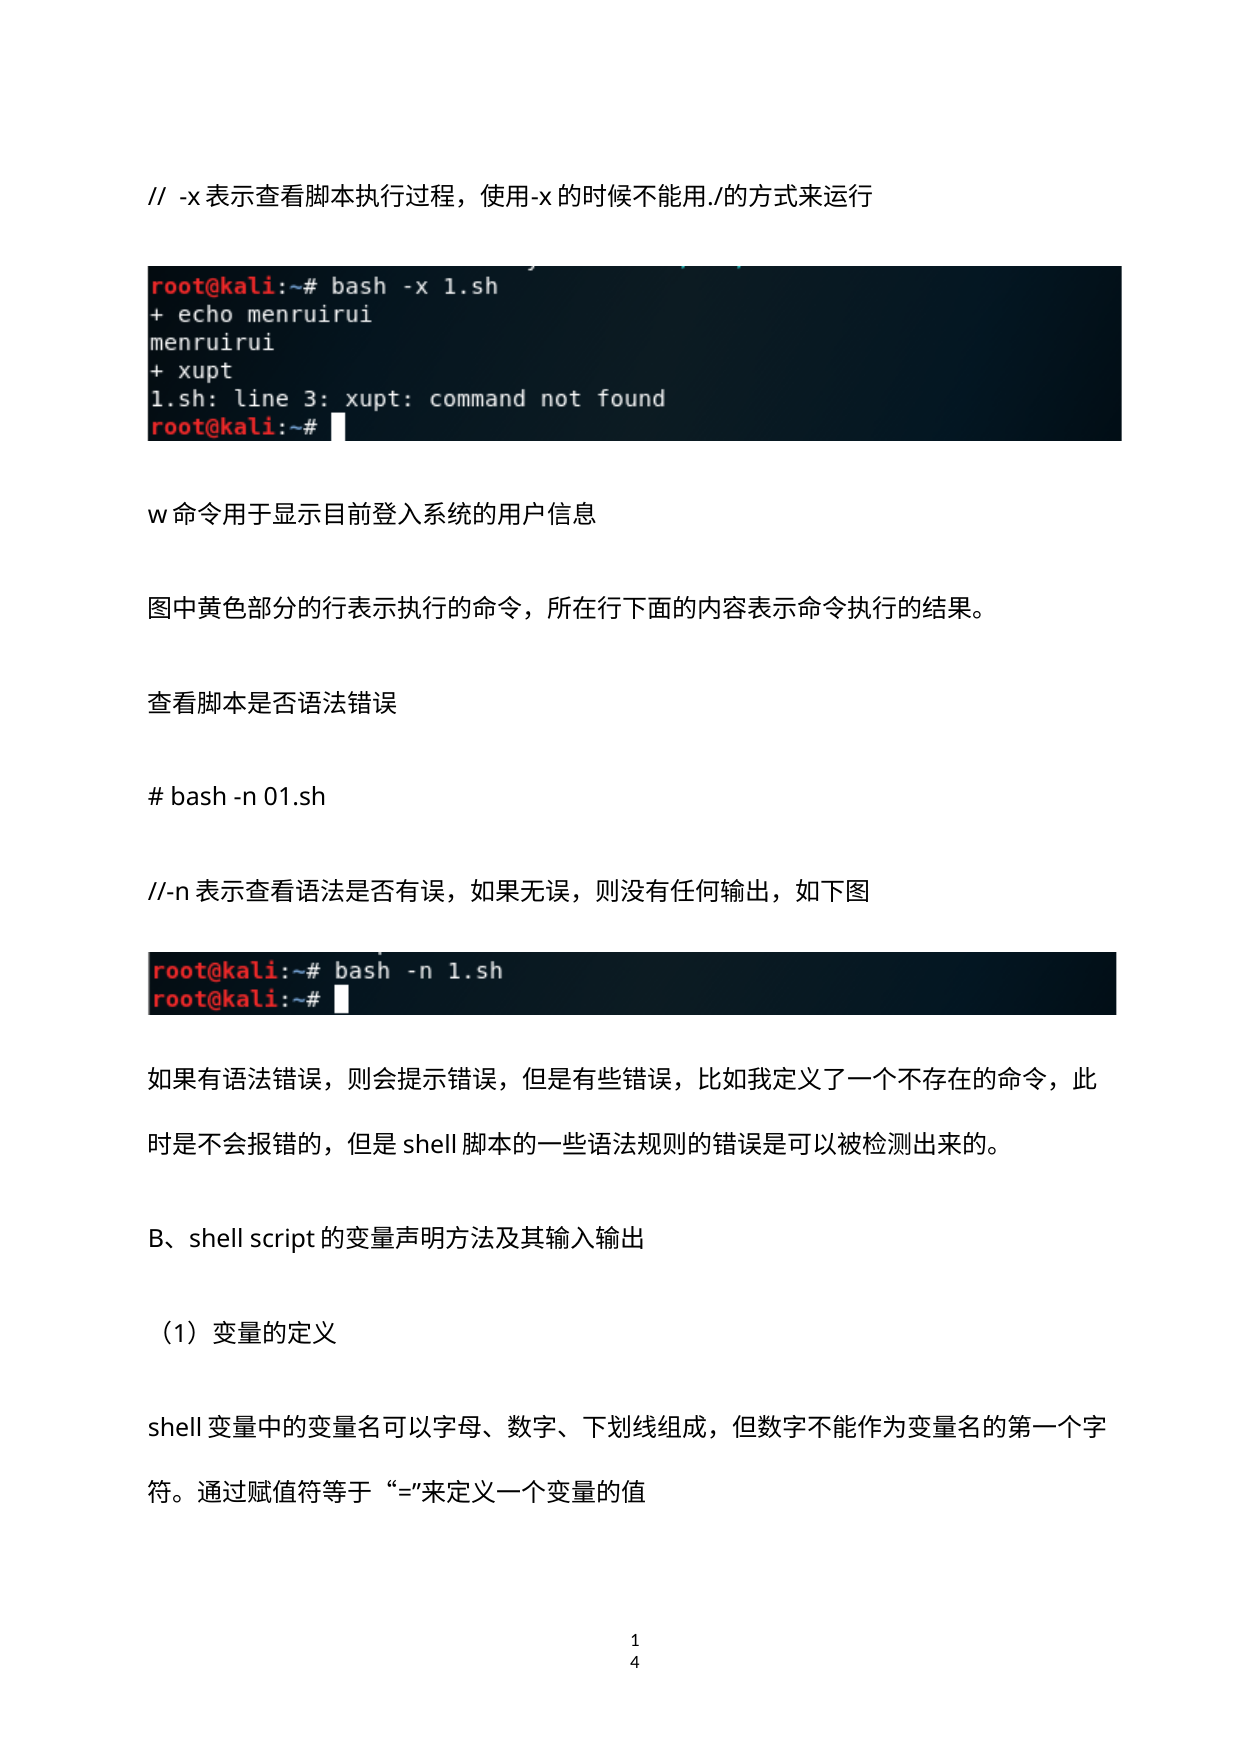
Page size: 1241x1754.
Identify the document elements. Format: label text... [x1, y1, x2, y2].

text 查看脚本是否语法错误 [148, 669, 1122, 734]
text # bash -n 01.sh [148, 763, 1122, 828]
text 如果有语法错误，则会提示错误，但是有些错误，比如我定义了一个不存在的命令，此时是不会报错的，但是shell脚本的一些语法规则的错误是可以被检测出来的。 [148, 1045, 1122, 1175]
text B、shell script的变量声明方法及其输入输出 [148, 1204, 1122, 1269]
picture [147, 952, 1117, 1015]
text // -x表示查看脚本执行过程，使用-x的时候不能用./的方式来运行 [148, 162, 1122, 227]
text //-n表示查看语法是否有误，如果无误，则没有任何输出，如下图 [148, 857, 1122, 922]
text w命令用于显示目前登入系统的用户信息 [148, 480, 1122, 545]
text shell变量中的变量名可以字母、数字、下划线组成，但数字不能作为变量名的第一个字符。通过赋值符等于“=”来定义一个变量的值 [148, 1393, 1122, 1523]
picture [147, 266, 1122, 441]
text 图中黄色部分的行表示执行的命令，所在行下面的内容表示命令执行的结果。 [148, 574, 1122, 639]
text （1）变量的定义 [148, 1299, 1122, 1364]
